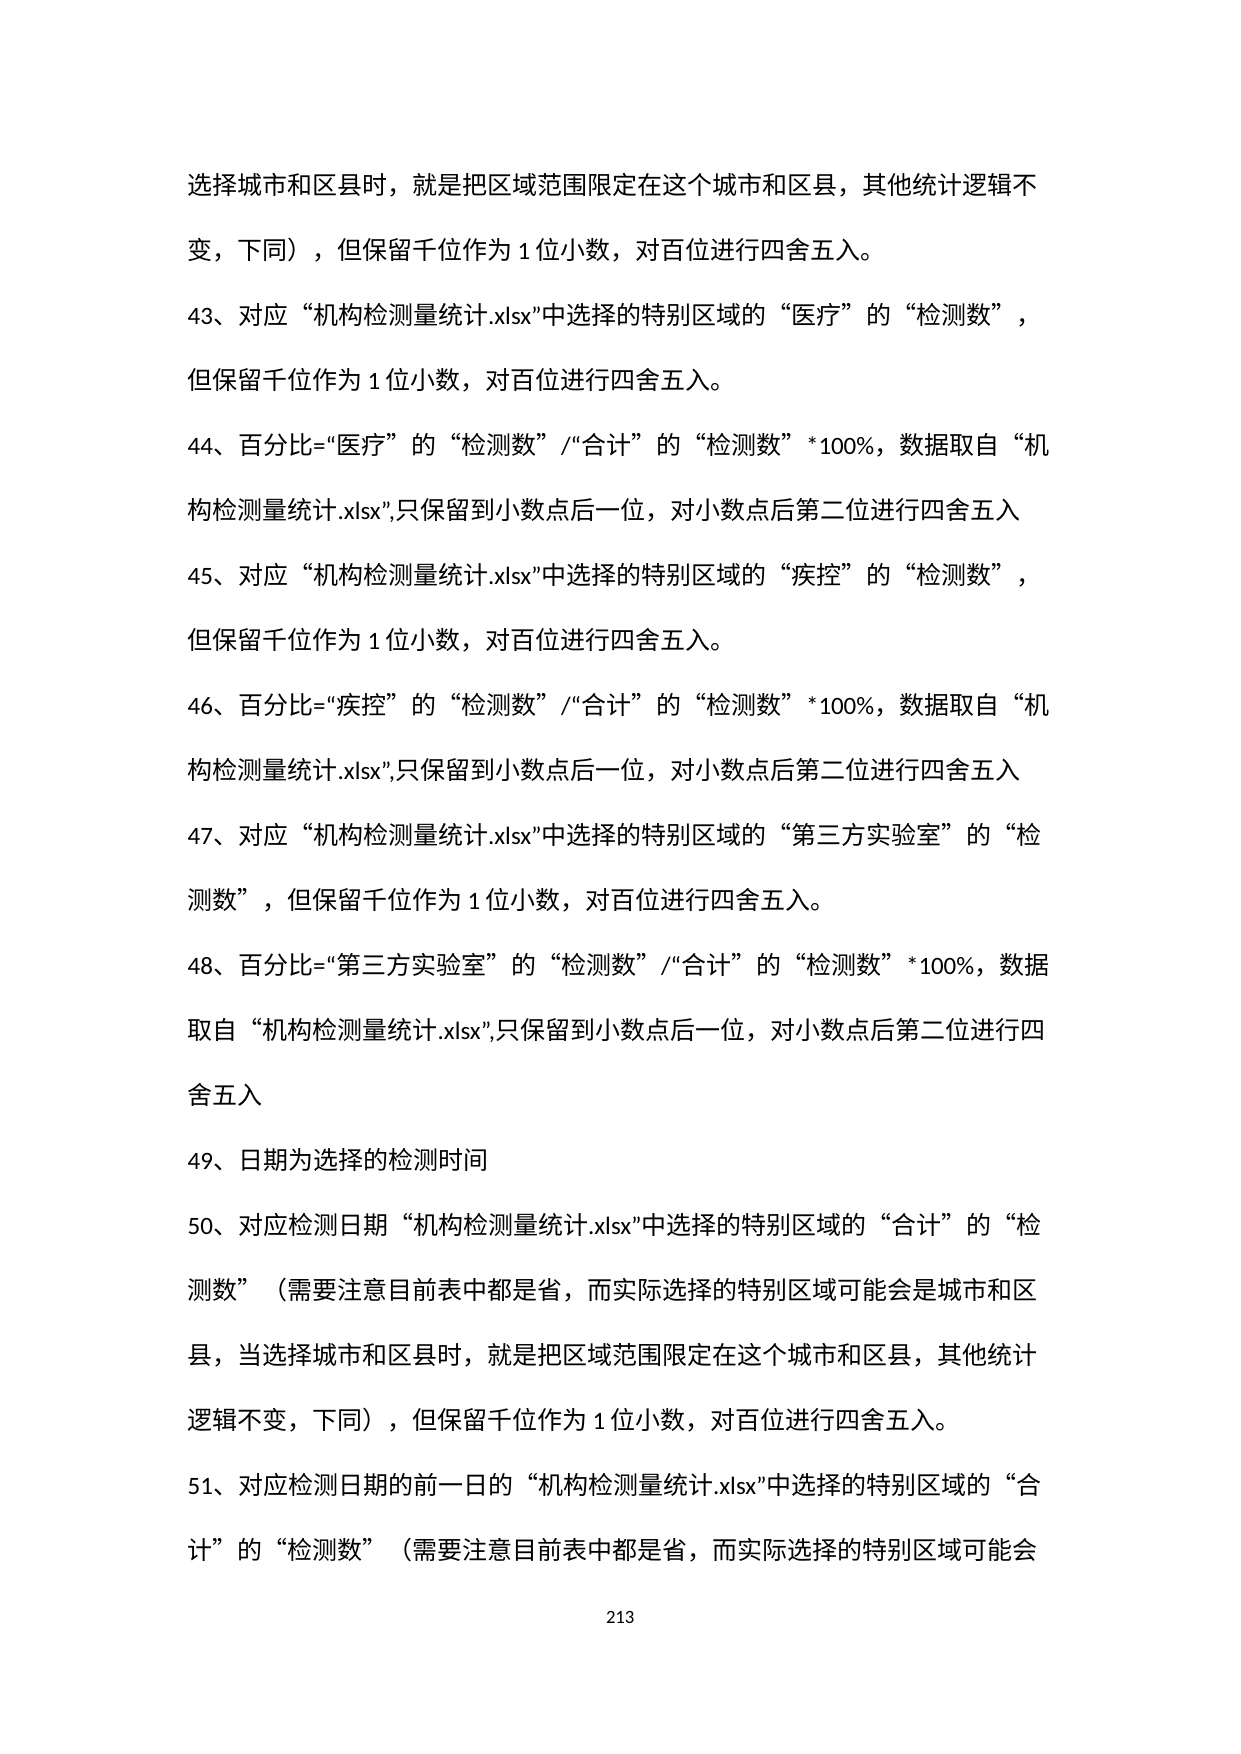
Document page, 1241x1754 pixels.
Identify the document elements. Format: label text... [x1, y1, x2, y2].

list 对应“机构检测量统计.xlsx”中选择的特别区域的“第三方实验室”的“检测数”，但保留千位作为1位小数，对百位进行四舍五入。 [187, 801, 1053, 931]
list 百分比=“疾控”的“检测数”/“合计”的“检测数”*100%，数据取自“机构检测量统计.xlsx”,只保留到小数点后一位，对小数点后第二位进行四舍五入 [187, 671, 1053, 801]
list 对应“机构检测量统计.xlsx”中选择的特别区域的“医疗”的“检测数”，但保留千位作为1位小数，对百位进行四舍五入。 [187, 281, 1053, 411]
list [187, 151, 1053, 281]
list 百分比=“医疗”的“检测数”/“合计”的“检测数”*100%，数据取自“机构检测量统计.xlsx”,只保留到小数点后一位，对小数点后第二位进行四舍五入 [187, 411, 1053, 541]
list 对应“机构检测量统计.xlsx”中选择的特别区域的“疾控”的“检测数”，但保留千位作为1位小数，对百位进行四舍五入。 [187, 541, 1053, 671]
list 对应检测日期“机构检测量统计.xlsx”中选择的特别区域的“合计”的“检测数”（需要注意目前表中都是省，而实际选择的特别区域可能会是城市和区县，当选择城市和区县时，就是把区域范围限定在这个城市和区县，其他统计逻辑不变，下同），但保留千位作为1位小数，对百位进行四舍五入。 [187, 1191, 1053, 1451]
list 百分比=“第三方实验室”的“检测数”/“合计”的“检测数”*100%，数据取自“机构检测量统计.xlsx”,只保留到小数点后一位，对小数点后第二位进行四舍五入 [187, 931, 1053, 1126]
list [187, 1451, 1053, 1581]
list 日期为选择的检测时间 [187, 1126, 1053, 1191]
